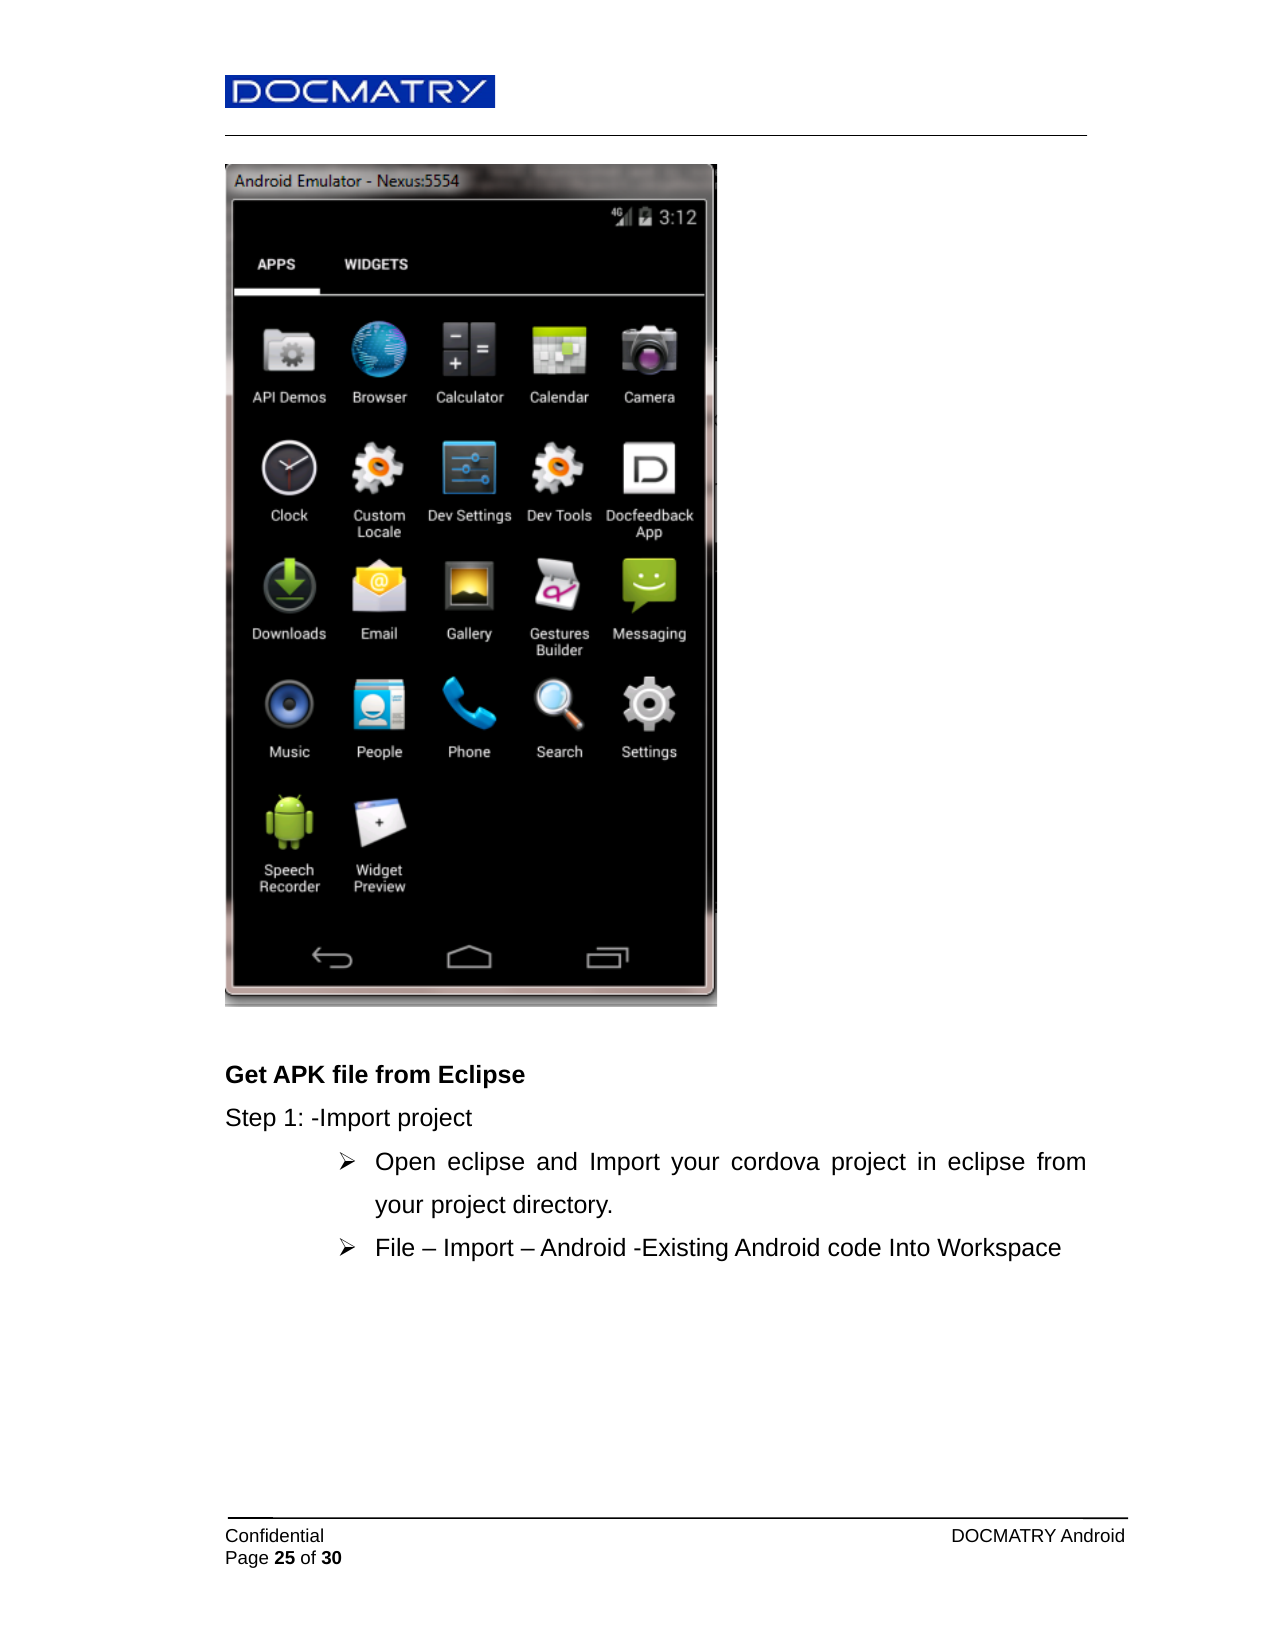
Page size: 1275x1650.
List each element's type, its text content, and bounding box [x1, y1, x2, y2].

text Get APK file from Eclipse [225, 1060, 1087, 1089]
list File – Import – Android -Existing Android code Into Workspace [337, 1233, 1087, 1262]
picture [225, 75, 496, 108]
text Step 1: -Import project [225, 1103, 1087, 1132]
picture [225, 164, 718, 1007]
list Open eclipse and Import your cordova project in eclipse from your project directory. [337, 1147, 1087, 1218]
